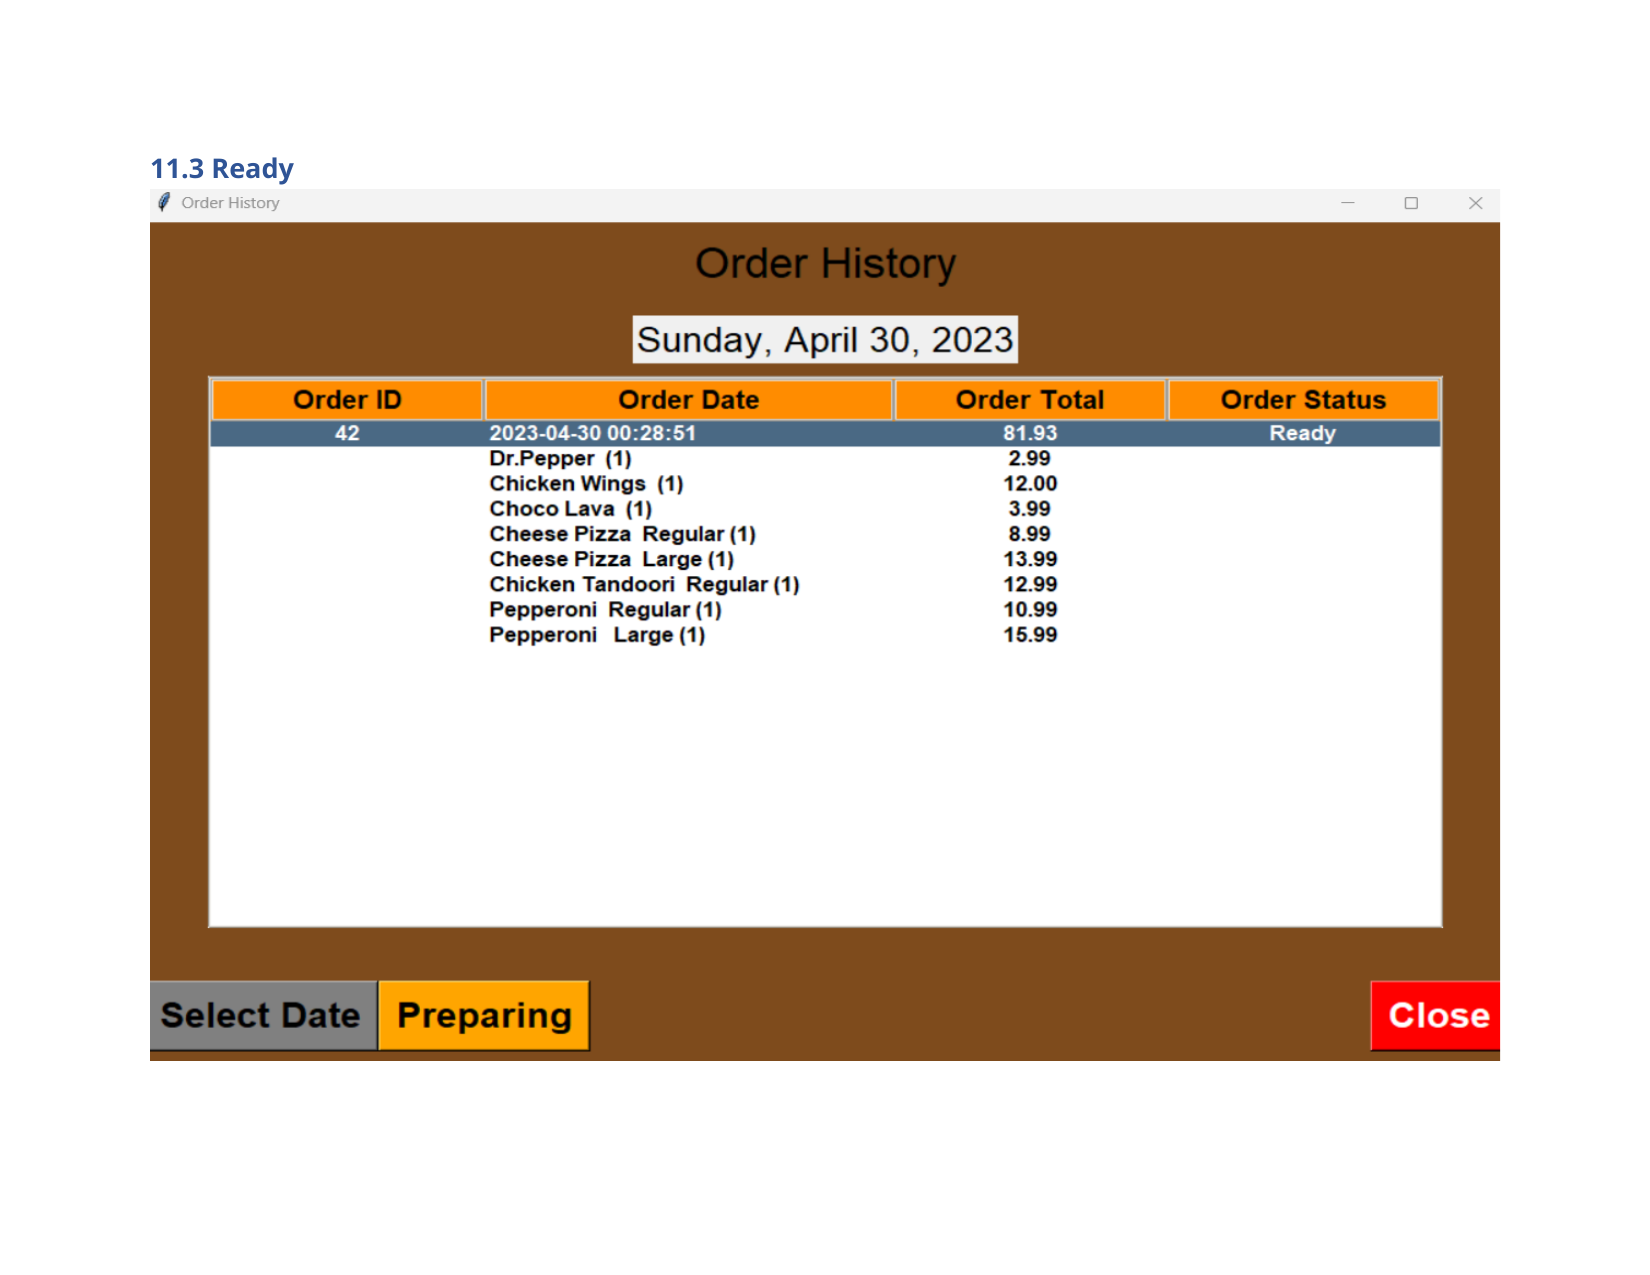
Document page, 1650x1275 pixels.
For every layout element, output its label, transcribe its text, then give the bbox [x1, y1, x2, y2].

picture [150, 189, 1500, 1061]
subtitle 11.3 Ready [150, 150, 1500, 187]
